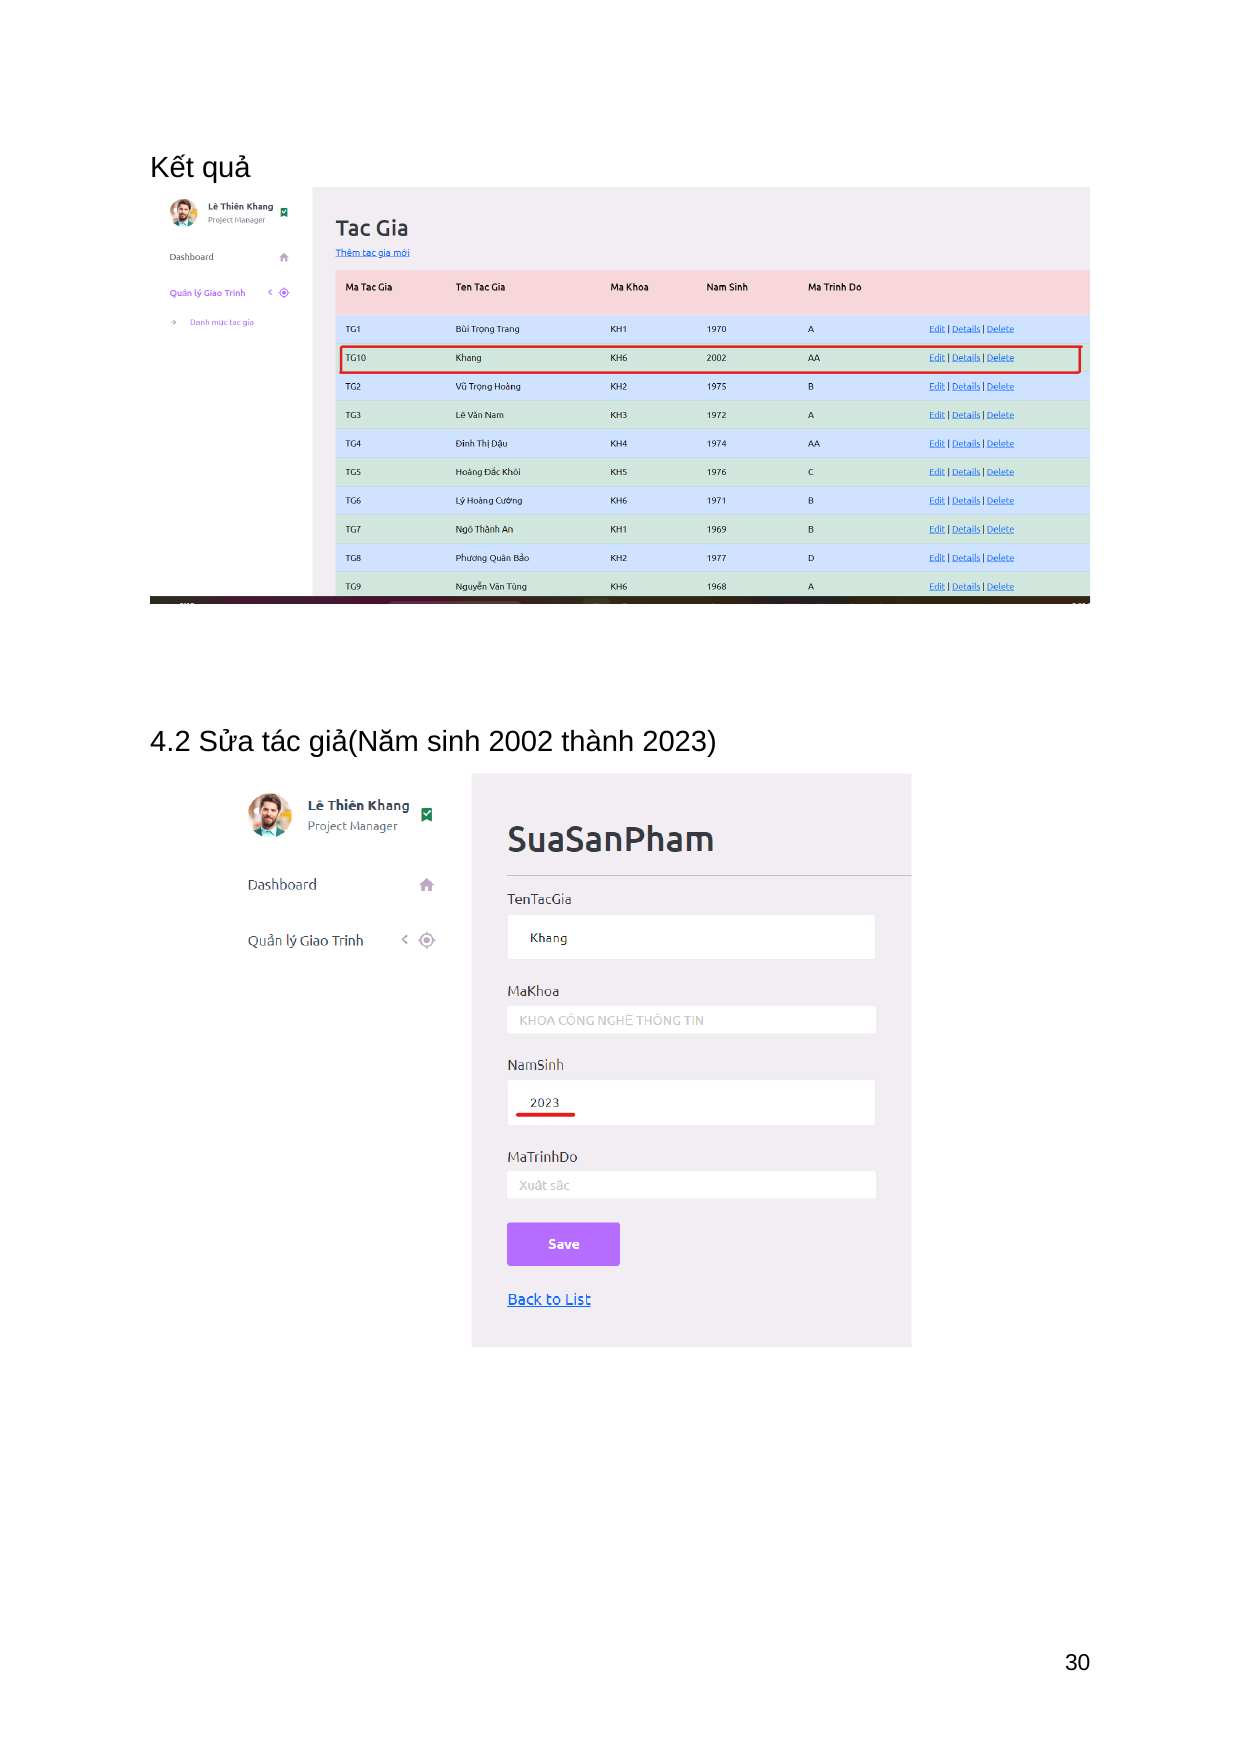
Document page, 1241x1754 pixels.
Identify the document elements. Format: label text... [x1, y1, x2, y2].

text Kết quả [150, 150, 1090, 187]
text 4.2 Sửa tác giả(Năm sinh 2002 thành 2023) [150, 723, 1090, 757]
picture [150, 187, 1091, 604]
picture [225, 762, 912, 1347]
